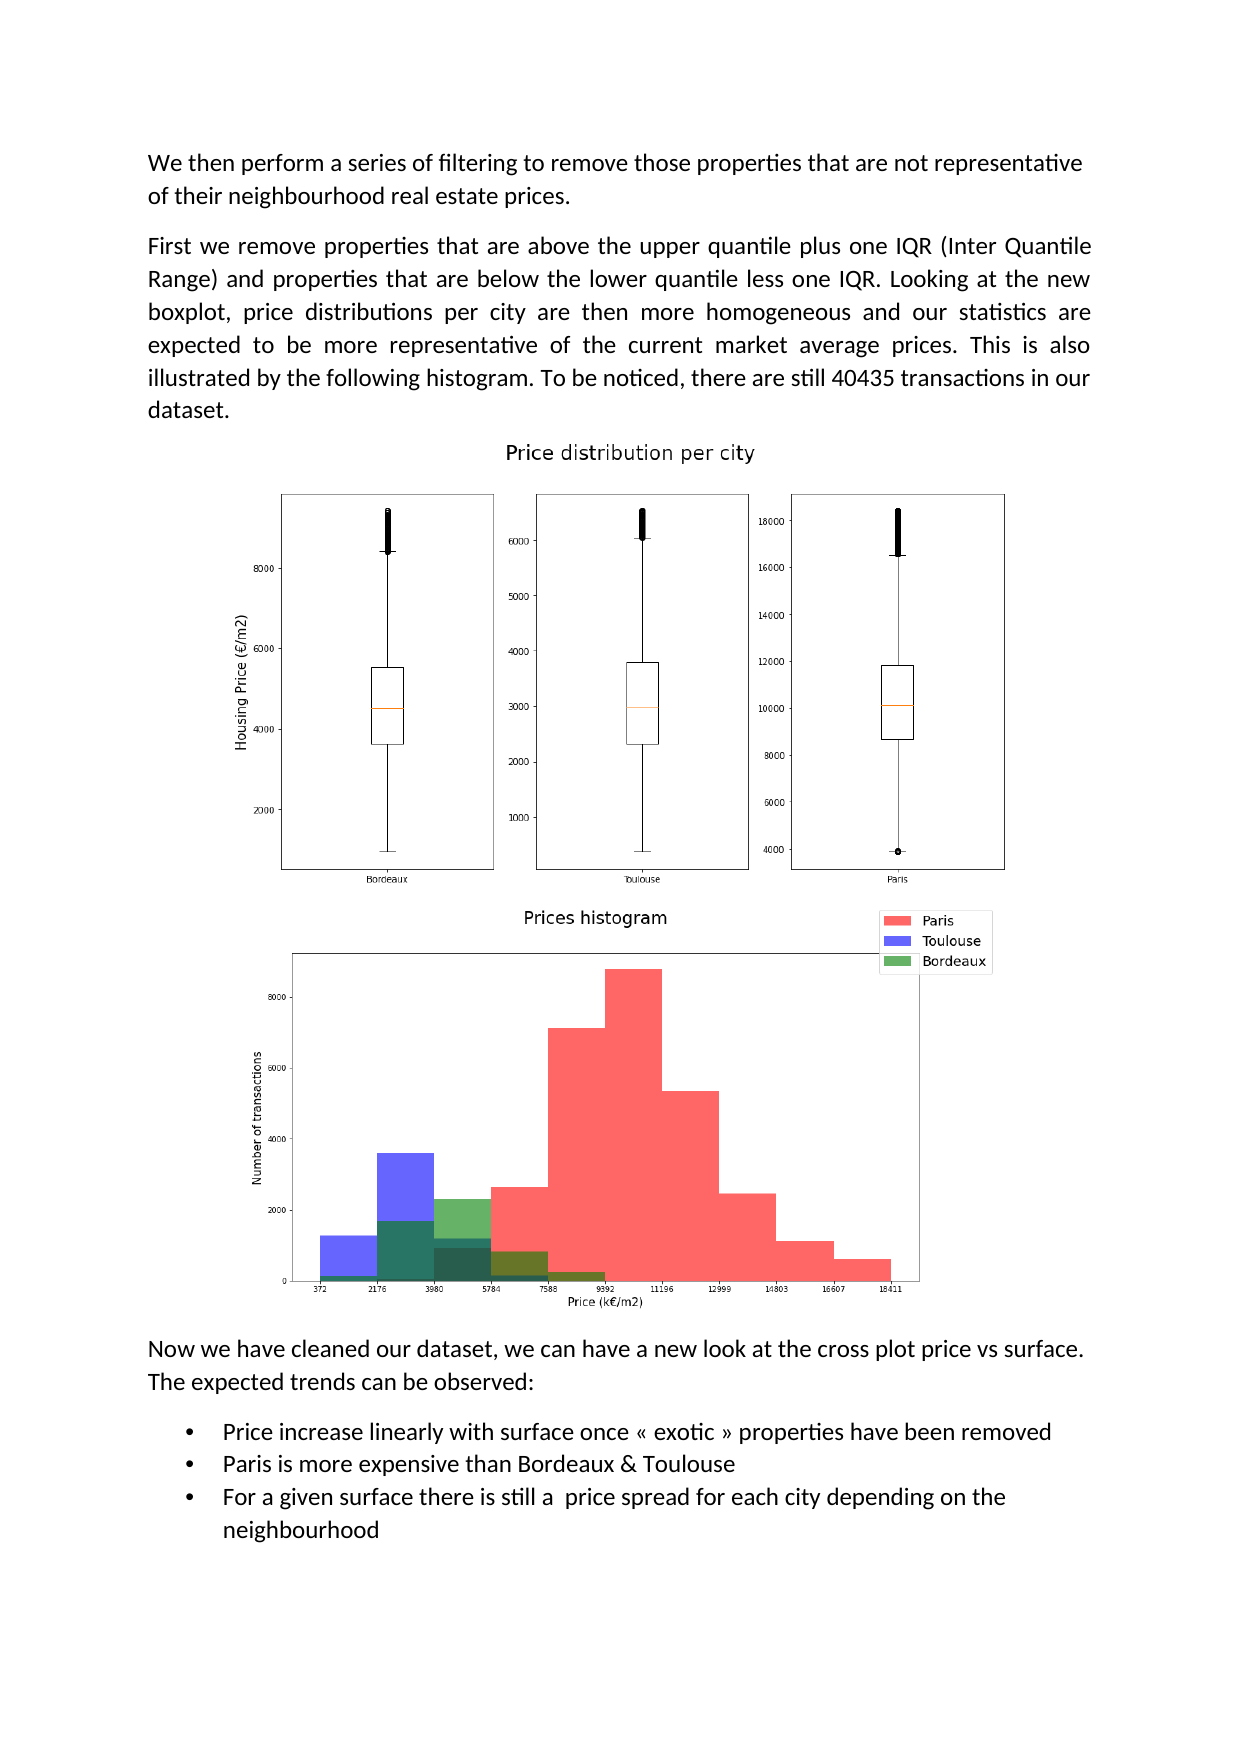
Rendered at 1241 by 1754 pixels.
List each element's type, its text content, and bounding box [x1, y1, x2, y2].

picture [245, 907, 995, 1315]
list Price increase linearly with surface once « exotic » properties have been removed [185, 1416, 1093, 1446]
list Paris is more expensive than Bordeaux & Toulouse [185, 1449, 1093, 1479]
list For a given surface there is still a price spread for each city depending on the neighbourhood [185, 1482, 1093, 1545]
picture [222, 444, 1019, 889]
text Now we have cleaned our dataset, we can have a new look at the cross plot price vs surface. The expected trends can be observed: [148, 1333, 1093, 1397]
text First we remove properties that are above the upper quantile plus one IQR (Inter Quantile Range) and properties that are below the lower quantile less one IQR. Looking at the new boxplot, price distributions per city are then more homogeneous and our statistics are expected to be more representative of the current market average prices. This is also illustrated by the following histogram. To be noticed, there are still 40435 transactions in our dataset. [148, 230, 1093, 425]
text We then perform a series of filtering to remove those properties that are not representative of their neighbourhood real estate prices. [148, 148, 1093, 211]
